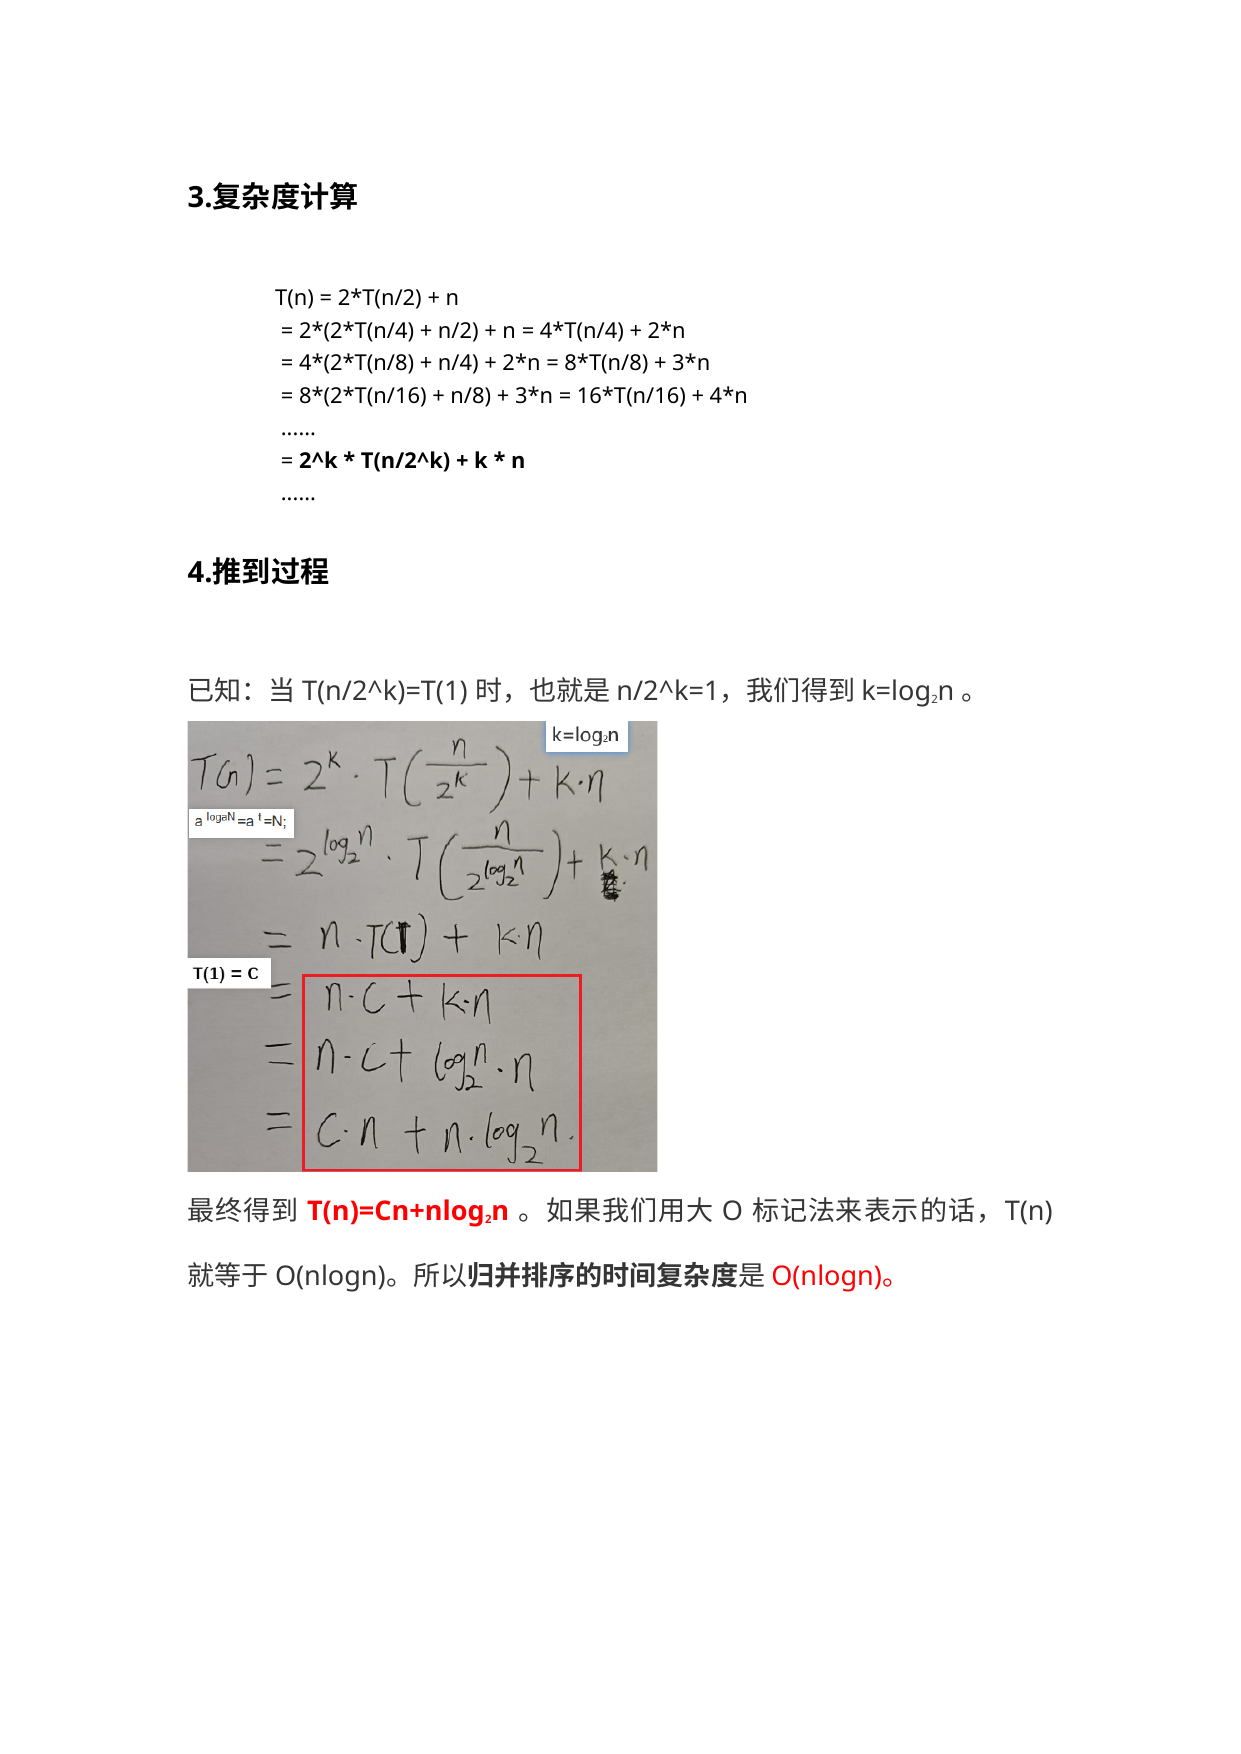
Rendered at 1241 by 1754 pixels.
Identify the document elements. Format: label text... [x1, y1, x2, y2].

subtitle 3.复杂度计算 [187, 162, 1053, 227]
text T(n) = 2*T(n/2) + n [187, 281, 1053, 313]
text = 4*(2*T(n/8) + n/4) + 2*n = 8*T(n/8) + 3*n [187, 346, 1053, 378]
text = 8*(2*T(n/16) + n/8) + 3*n = 16*T(n/16) + 4*n [187, 378, 1053, 411]
text = 2^k * T(n/2^k) + k * n [187, 443, 1053, 476]
picture [187, 721, 658, 1172]
subtitle 4.推到过程 [187, 537, 1053, 602]
text ...... [187, 411, 1053, 443]
text = 2*(2*T(n/4) + n/2) + n = 4*T(n/4) + 2*n [187, 313, 1053, 346]
text 已知：当 T(n/2^k)=T(1) 时，也就是 n/2^k=1，我们得到 k=log2n 。 [187, 656, 1053, 721]
text 最终得到 T(n)=Cn+nlog2n 。如果我们用大 O 标记法来表示的话，T(n) 就等于 O(nlogn)。所以归并排序的时间复杂度是 O(nlogn)。 [187, 1176, 1053, 1306]
text ...... [187, 476, 1053, 508]
